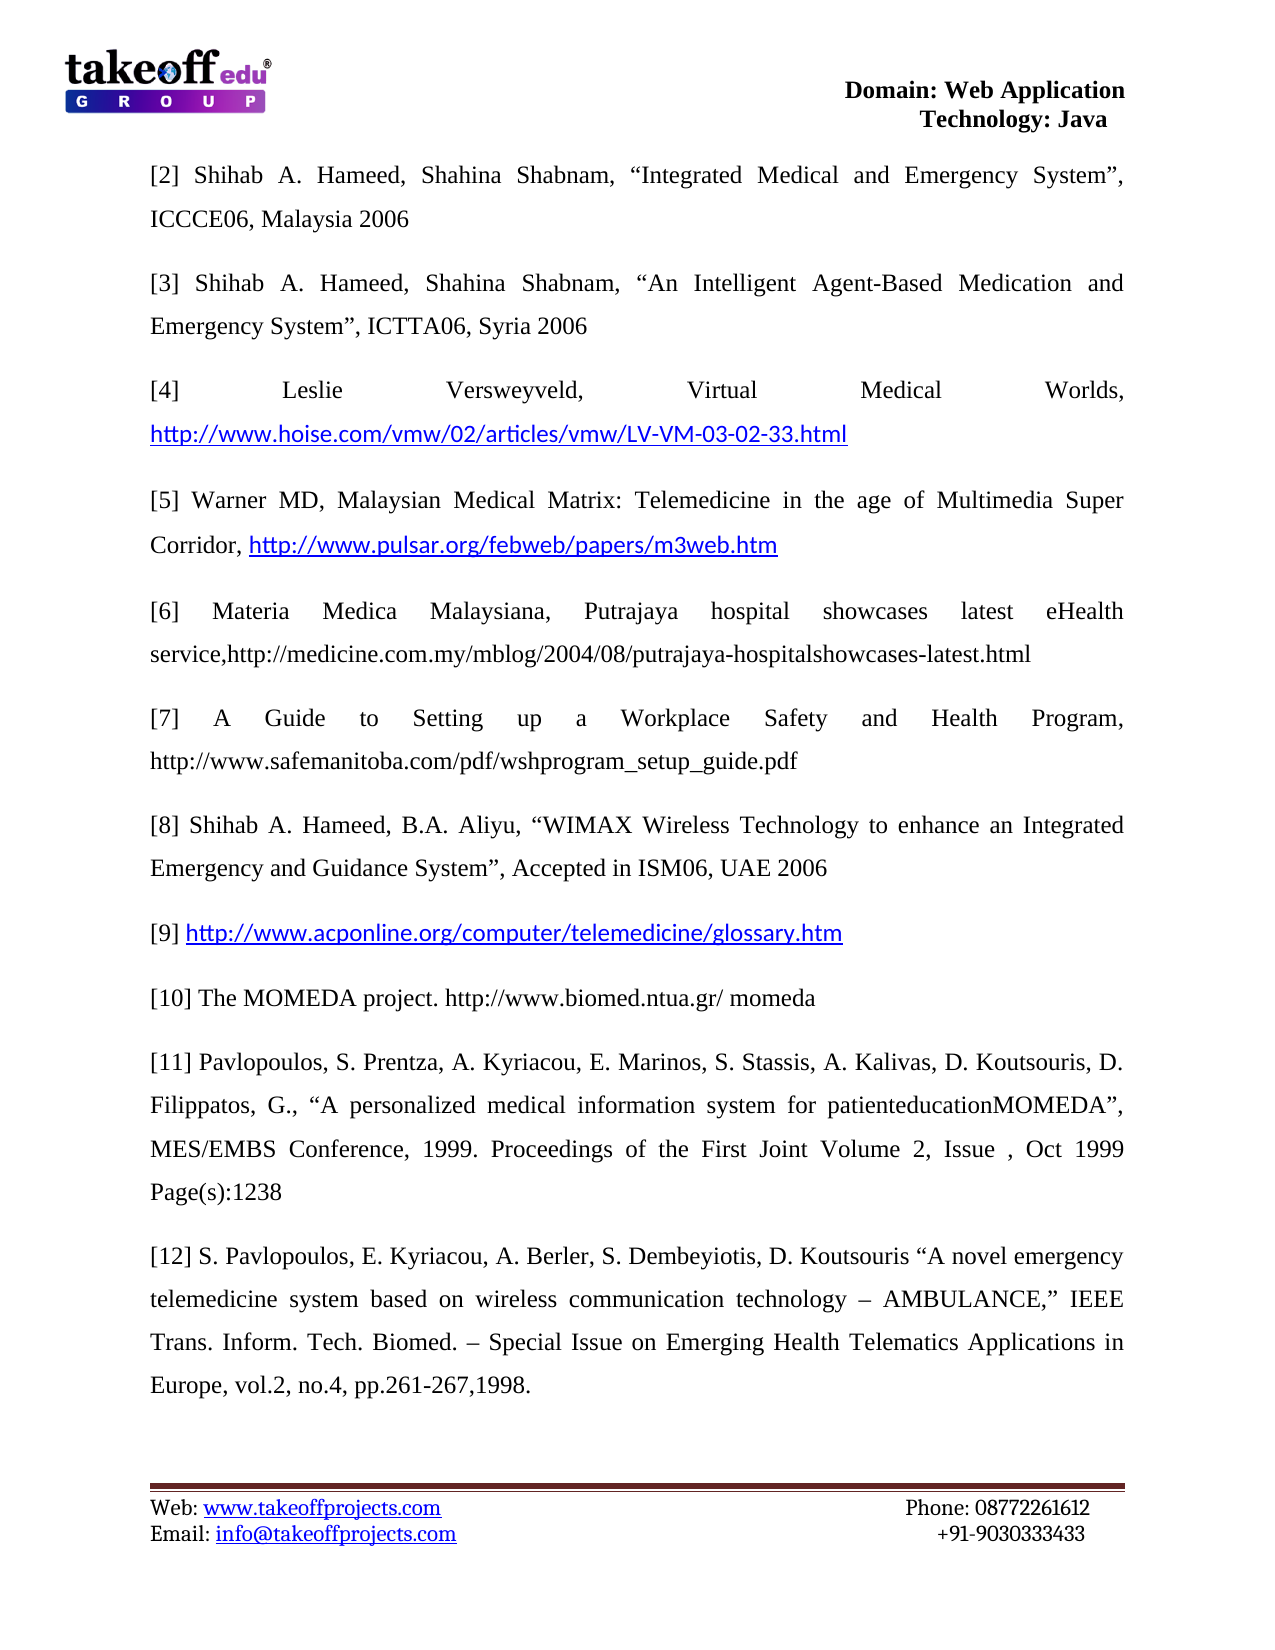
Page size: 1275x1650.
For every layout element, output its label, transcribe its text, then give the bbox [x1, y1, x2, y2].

text [10] The MOMEDA project. http://www.biomed.ntua.gr/ momeda [150, 983, 1125, 1012]
picture [62, 45, 274, 122]
text [2] Shihab A. Hameed, Shahina Shabnam, “Integrated Medical and Emergency System”, ICCCE06, Malaysia 2006 [150, 161, 1125, 232]
text [7] A Guide to Setting up a Workplace Safety and Health Program, http://www.safemanitoba.com/pdf/wshprogram_setup_guide.pdf [150, 703, 1125, 775]
text [8] Shihab A. Hameed, B.A. Aliyu, “WIMAX Wireless Technology to enhance an Integrated Emergency and Guidance System”, Accepted in ISM06, UAE 2006 [150, 810, 1125, 882]
text [6] Materia Medica Malaysiana, Putrajaya hospital showcases latest eHealth service,http://medicine.com.my/mblog/2004/08/putrajaya-hospitalshowcases-latest.html [150, 596, 1125, 668]
text [9] http://www.acponline.org/computer/telemedicine/glossary.htm [150, 917, 1125, 947]
text [12] S. Pavlopoulos, E. Kyriacou, A. Berler, S. Dembeyiotis, D. Koutsouris “A novel emergency telemedicine system based on wireless communication technology – AMBULANCE,” IEEE Trans. Inform. Tech. Biomed. – Special Issue on Emerging Health Telematics Applications in Europe, vol.2, no.4, pp.261-267,1998. [150, 1241, 1125, 1399]
text [11] Pavlopoulos, S. Prentza, A. Kyriacou, E. Marinos, S. Stassis, A. Kalivas, D. Koutsouris, D. Filippatos, G., “A personalized medical information system for patienteducationMOMEDA”, MES/EMBS Conference, 1999. Proceedings of the First Joint Volume 2, Issue , Oct 1999 Page(s):1238 [150, 1047, 1125, 1206]
text [4] Leslie Versweyveld, Virtual Medical Worlds, http://www.hoise.com/vmw/02/articles/vmw/LV-VM-03-02-33.html [150, 375, 1125, 449]
text [3] Shihab A. Hameed, Shahina Shabnam, “An Intelligent Agent-Based Medication and Emergency System”, ICTTA06, Syria 2006 [150, 268, 1125, 339]
text [5] Warner MD, Malaysian Medical Matrix: Telemedicine in the age of Multimedia Super Corridor, http://www.pulsar.org/febweb/papers/m3web.htm [150, 485, 1125, 560]
